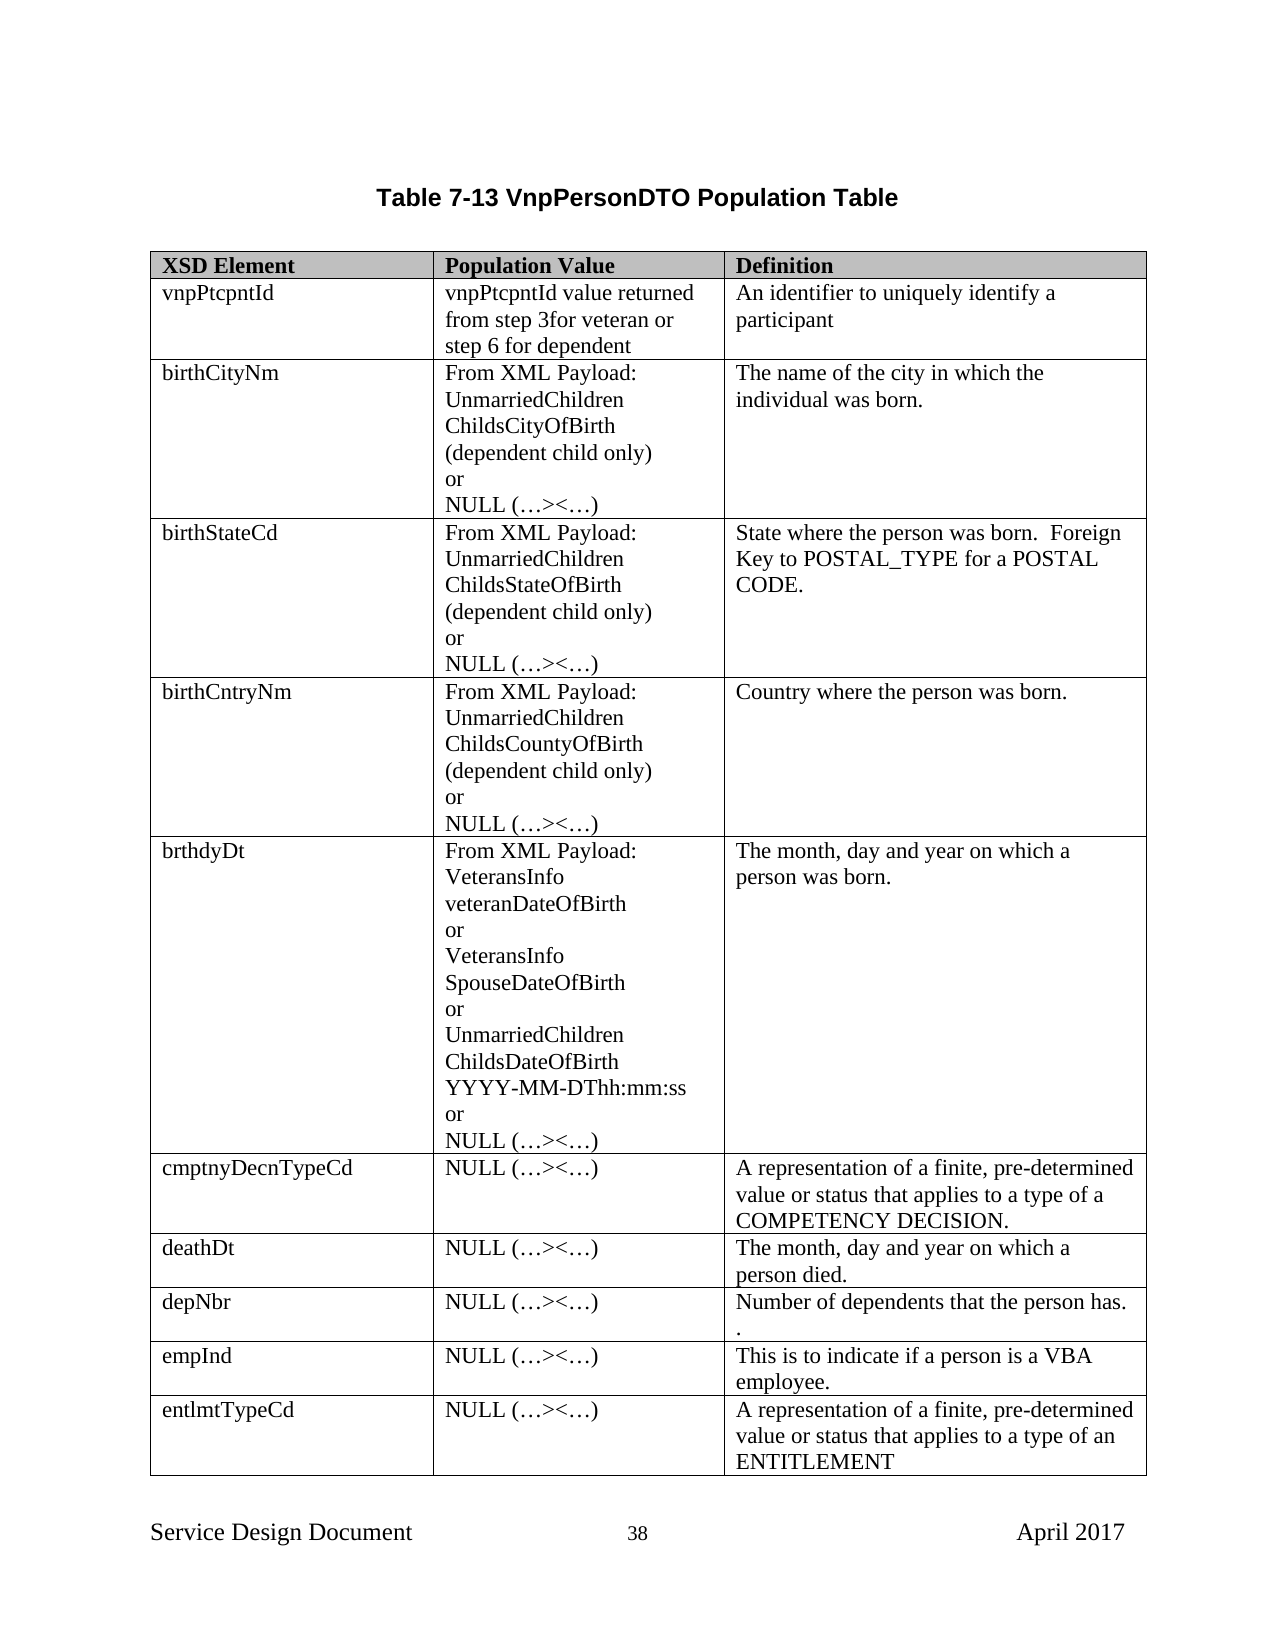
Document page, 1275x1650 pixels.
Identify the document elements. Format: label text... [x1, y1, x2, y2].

table_cell The month, day and year on which a person died. [725, 1234, 1146, 1287]
table_cell cmptnyDecnTypeCd [151, 1154, 433, 1233]
table_header Population Value [434, 252, 724, 278]
table_cell State where the person was born. Foreign Key to POSTAL_TYPE for a POSTAL CODE. [725, 519, 1146, 677]
table_cell Country where the person was born. [725, 678, 1146, 836]
table_cell The month, day and year on which a person was born. [725, 837, 1146, 1153]
table_cell birthCityNm [151, 360, 433, 518]
table_cell depNbr [151, 1288, 433, 1341]
table_cell birthStateCd [151, 519, 433, 677]
table_cell NULL (…><…) [434, 1234, 724, 1287]
table_cell Number of dependents that the person has. . [725, 1288, 1146, 1341]
table_cell From XML Payload: UnmarriedChildren ChildsCityOfBirth (dependent child only) or NULL (…><…) [434, 360, 724, 518]
table_cell NULL (…><…) [434, 1396, 724, 1475]
table_cell entlmtTypeCd [151, 1396, 433, 1475]
table_cell NULL (…><…) [434, 1154, 724, 1233]
table_cell A representation of a finite, pre-determined value or status that applies to a type of an ENTITLEMENT [725, 1396, 1146, 1475]
table_cell This is to indicate if a person is a VBA employee. [725, 1342, 1146, 1394]
table_cell vnpPtcpntId value returned from step 3for veteran or step 6 for dependent [434, 279, 724, 358]
table_cell From XML Payload: VeteransInfo veteranDateOfBirth or VeteransInfo SpouseDateOfBirth or UnmarriedChildren ChildsDateOfBirth YYYY-MM-DThh:mm:ss or NULL (…><…) [434, 837, 724, 1153]
table_cell brthdyDt [151, 837, 433, 1153]
table_cell NULL (…><…) [434, 1342, 724, 1394]
table_cell birthCntryNm [151, 678, 433, 836]
table_cell From XML Payload: UnmarriedChildren ChildsStateOfBirth (dependent child only) or NULL (…><…) [434, 519, 724, 677]
table_cell empInd [151, 1342, 433, 1394]
table_header Definition [725, 252, 1146, 278]
table_cell From XML Payload: UnmarriedChildren ChildsCountyOfBirth (dependent child only) or NULL (…><…) [434, 678, 724, 836]
table_cell An identifier to uniquely identify a participant [725, 279, 1146, 358]
table_header XSD Element [151, 252, 433, 278]
table_cell The name of the city in which the individual was born. [725, 360, 1146, 518]
table_cell deathDt [151, 1234, 433, 1287]
table_cell A representation of a finite, pre-determined value or status that applies to a type of a COMPETENCY DECISION. [725, 1154, 1146, 1233]
table_cell vnpPtcpntId [151, 279, 433, 358]
table_cell NULL (…><…) [434, 1288, 724, 1341]
